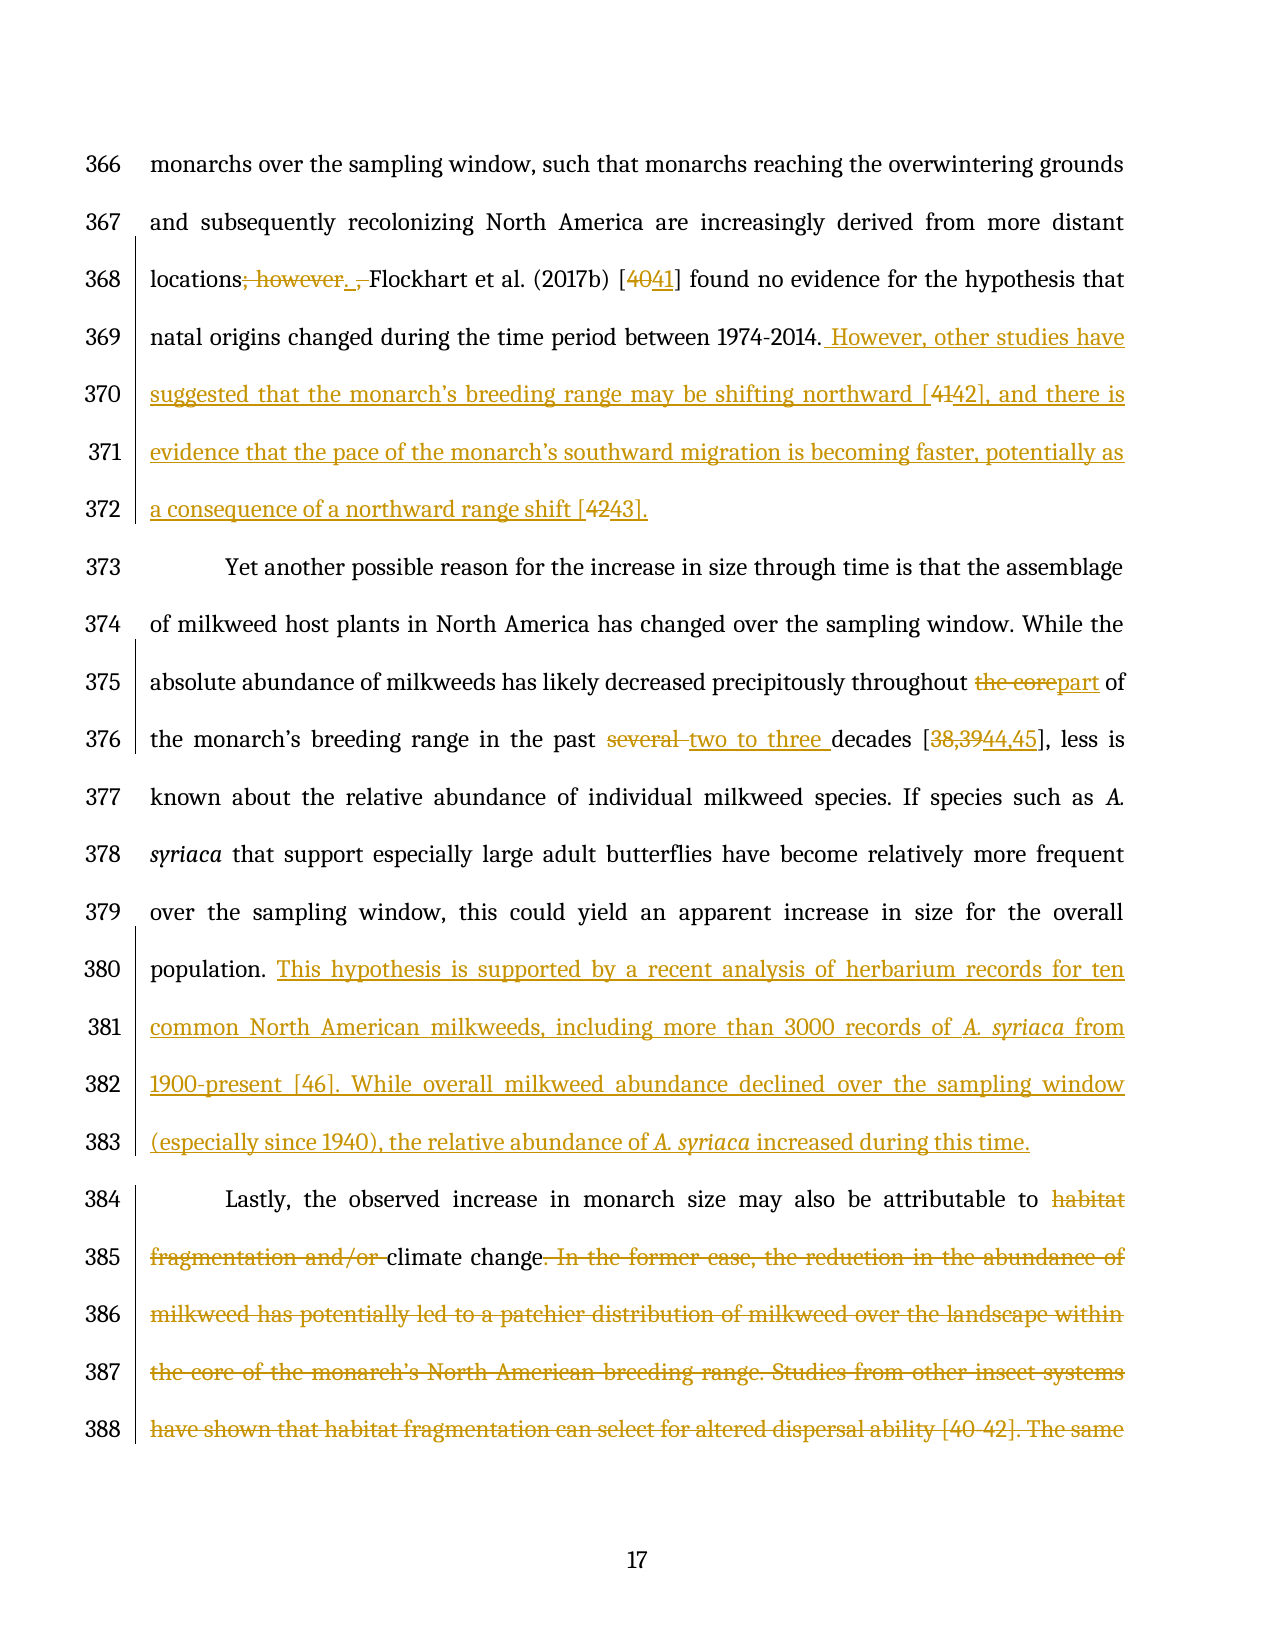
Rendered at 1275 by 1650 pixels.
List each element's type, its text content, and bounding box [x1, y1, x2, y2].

text Yet another possible reason for the increase in size through time is that the assemblage of milkweed host plants in North America has changed over the sampling window. While the absolute abundance of milkweeds has likely decreased precipitously throughout of the monarch’s breeding range in the past decades [], less is known about the relative abundance of individual milkweed species. If species such as A. syriaca that support especially large adult butterflies have become relatively more frequent over the sampling window, this could yield an apparent increase in size for the overall population. [150, 1096, 1125, 1156]
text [150, 1374, 1125, 1444]
text Yet another possible reason for the increase in size through time is that the assemblage of milkweed host plants in North America has changed over the sampling window. While the absolute abundance of milkweeds has likely decreased precipitously throughout of the monarch’s breeding range in the past decades [], less is known about the relative abundance of individual milkweed species. If species such as A. syriaca that support especially large adult butterflies have become relatively more frequent over the sampling window, this could yield an apparent increase in size for the overall population. [150, 552, 1125, 1094]
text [150, 1185, 1125, 1372]
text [150, 150, 1125, 462]
